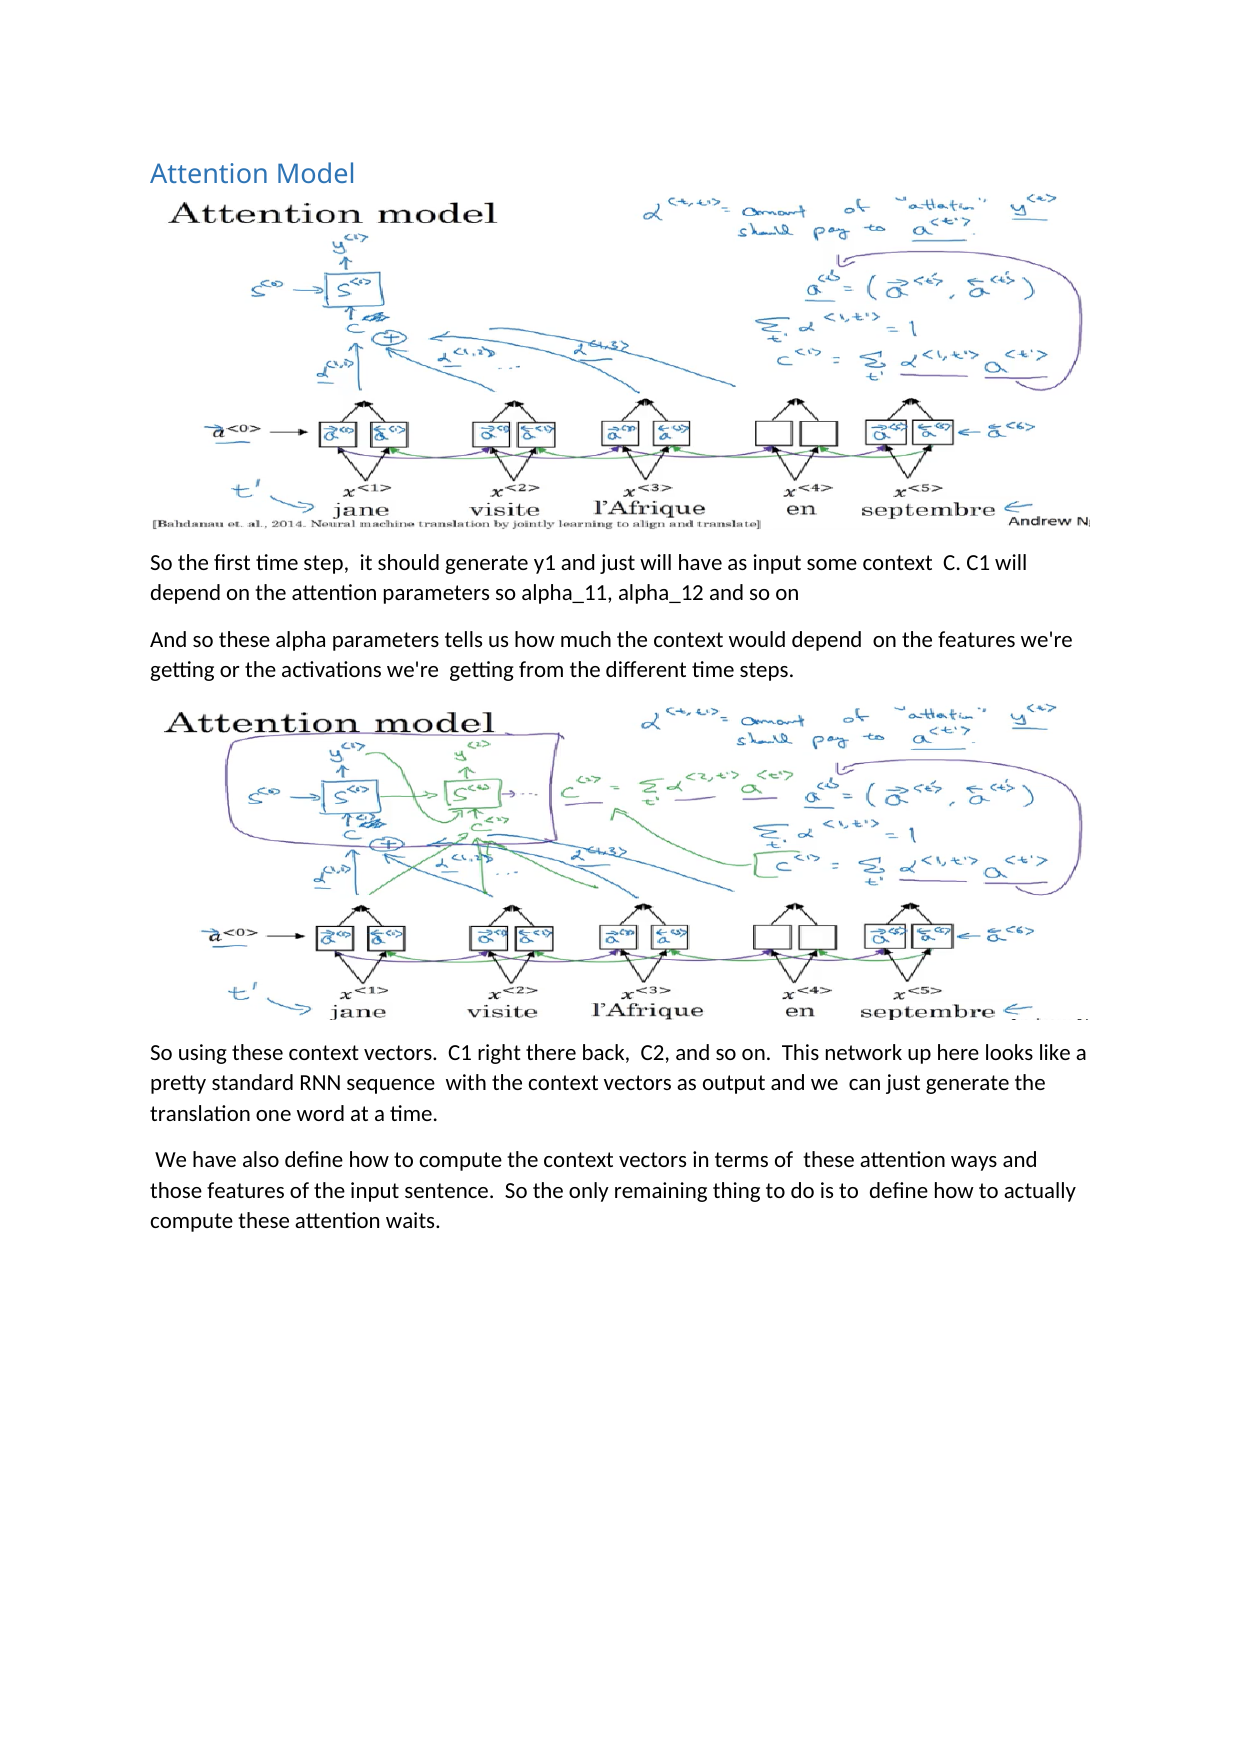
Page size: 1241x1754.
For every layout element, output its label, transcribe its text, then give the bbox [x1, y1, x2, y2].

subtitle Attention Model [150, 154, 1090, 191]
picture [150, 193, 1090, 530]
text So using these context vectors. C1 right there back, C2, and so on. This network up here looks like a pretty standard RNN sequence with the context vectors as output and we can just generate the translation one word at a time. [150, 1038, 1090, 1127]
text So the first time step, it should generate y1 and just will have as input some context C. C1 will depend on the attention parameters so alpha_11, alpha_12 and so on [150, 548, 1090, 606]
text And so these alpha parameters tells us how much the context would depend on the features we're getting or the activations we're getting from the different time steps. [150, 625, 1090, 683]
text We have also define how to compute the context vectors in terms of these attention ways and those features of the input sentence. So the only remaining thing to do is to define how to actually compute these attention waits. [150, 1146, 1090, 1234]
picture [150, 702, 1091, 1020]
